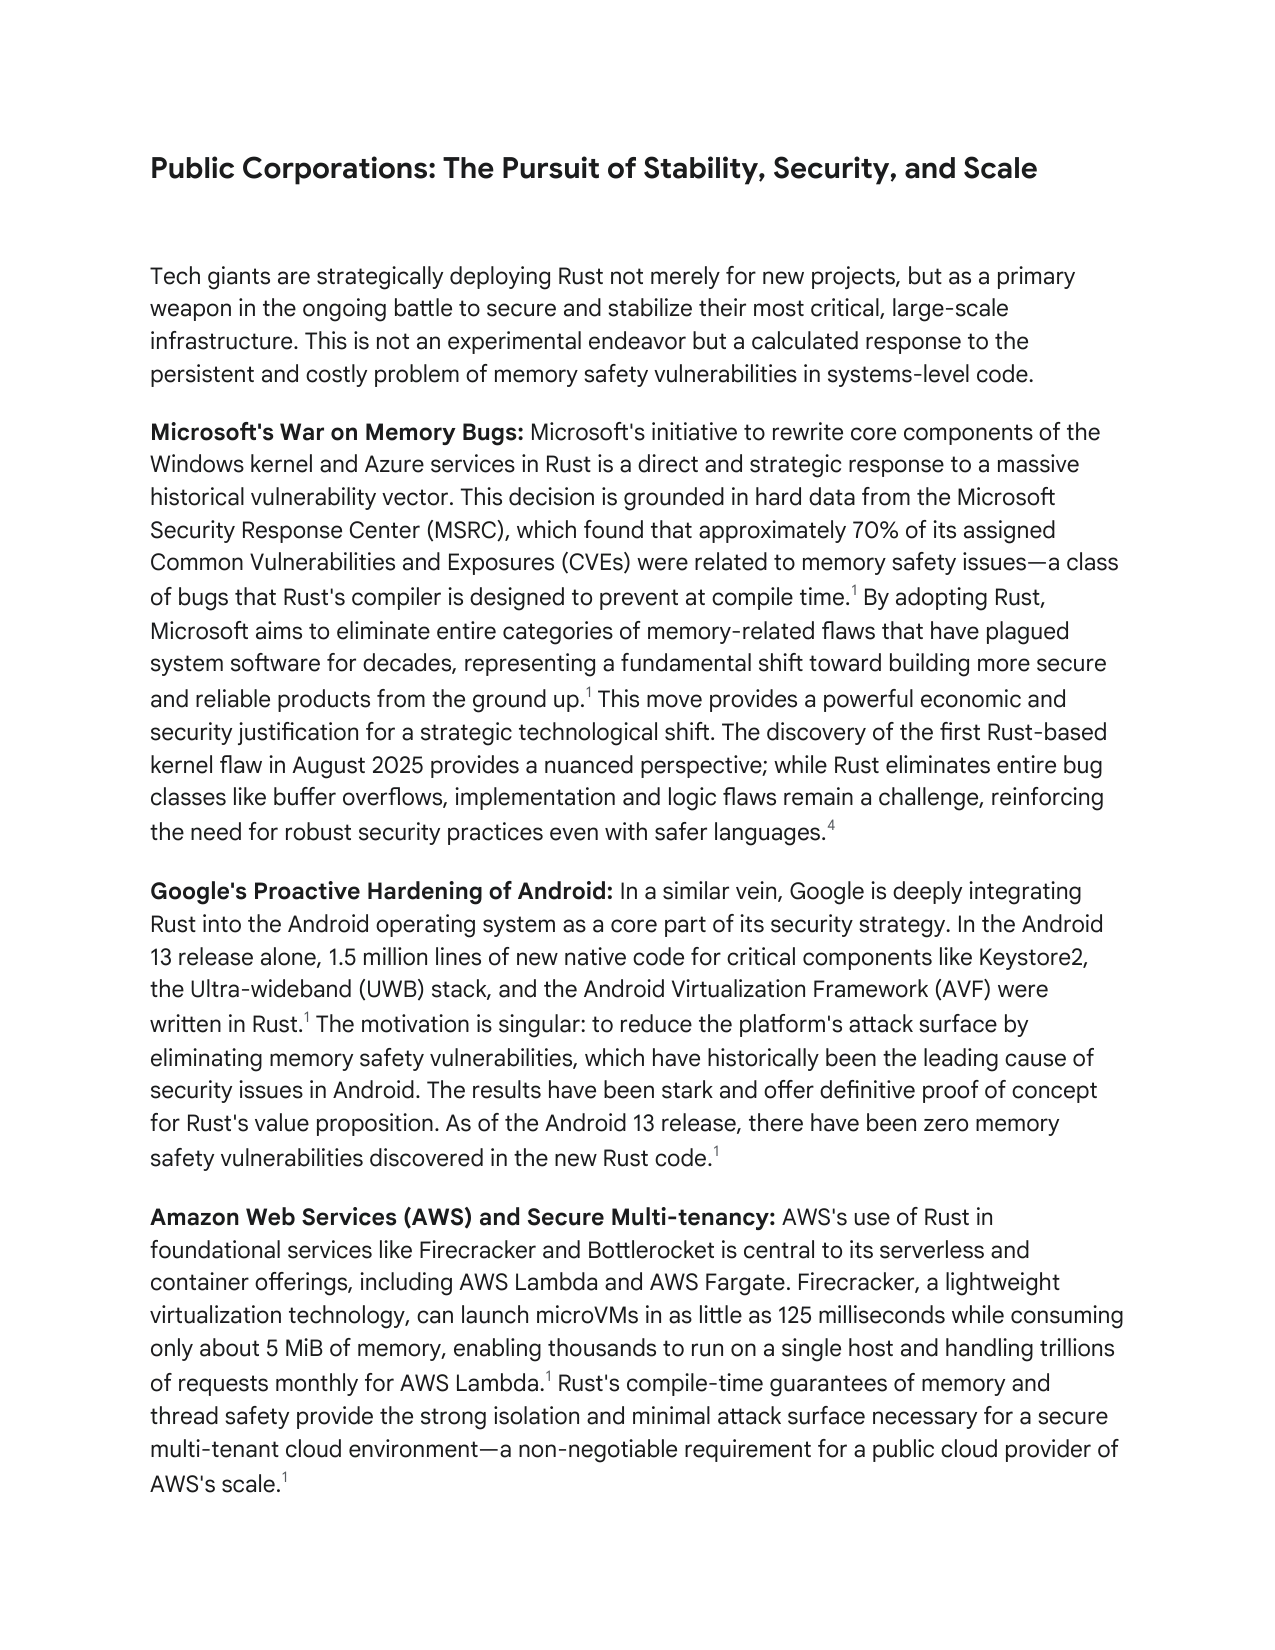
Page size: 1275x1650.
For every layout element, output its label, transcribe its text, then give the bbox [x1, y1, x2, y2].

text Google's Proactive Hardening of Android: In a similar vein, Google is deeply integrating Rust into the Android operating system as a core part of its security strategy. In the Android 13 release alone, 1.5 million lines of new native code for critical components like Keystore2, the Ultra-wideband (UWB) stack, and the Android Virtualization Framework (AVF) were written in Rust.1 The motivation is singular: to reduce the platform's attack surface by eliminating memory safety vulnerabilities, which have historically been the leading cause of security issues in Android. The results have been stark and offer definitive proof of concept for Rust's value proposition. As of the Android 13 release, there have been zero memory safety vulnerabilities discovered in the new Rust code.1 [150, 877, 1125, 1174]
text Microsoft's War on Memory Bugs: Microsoft's initiative to rewrite core components of the Windows kernel and Azure services in Rust is a direct and strategic response to a massive historical vulnerability vector. This decision is grounded in hard data from the Microsoft Security Response Center (MSRC), which found that approximately 70% of its assigned Common Vulnerabilities and Exposures (CVEs) were related to memory safety issues—a class of bugs that Rust's compiler is designed to prevent at compile time.1 By adopting Rust, Microsoft aims to eliminate entire categories of memory-related flaws that have plagued system software for decades, representing a fundamental shift toward building more secure and reliable products from the ground up.1 This move provides a powerful economic and security justification for a strategic technological shift. The discovery of the first Rust-based kernel flaw in August 2025 provides a nuanced perspective; while Rust eliminates entire bug classes like buffer overflows, implementation and logic flaws remain a challenge, reinforcing the need for robust security practices even with safer languages.4 [150, 418, 1125, 848]
text Tech giants are strategically deploying Rust not merely for new projects, but as a primary weapon in the ongoing battle to secure and stabilize their most critical, large-scale infrastructure. This is not an experimental endeavor but a calculated response to the persistent and costly problem of memory safety vulnerabilities in systems-level code. [150, 262, 1125, 389]
subtitle Public Corporations: The Pursuit of Stability, Security, and Scale [150, 150, 1125, 187]
text Amazon Web Services (AWS) and Secure Multi-tenancy: AWS's use of Rust in foundational services like Firecracker and Bottlerocket is central to its serverless and container offerings, including AWS Lambda and AWS Fargate. Firecracker, a lightweight virtualization technology, can launch microVMs in as little as 125 milliseconds while consuming only about 5 MiB of memory, enabling thousands to run on a single host and handling trillions of requests monthly for AWS Lambda.1 Rust's compile-time guarantees of memory and thread safety provide the strong isolation and minimal attack surface necessary for a secure multi-tenant cloud environment—a non-negotiable requirement for a public cloud provider of AWS's scale.1 [150, 1203, 1125, 1500]
